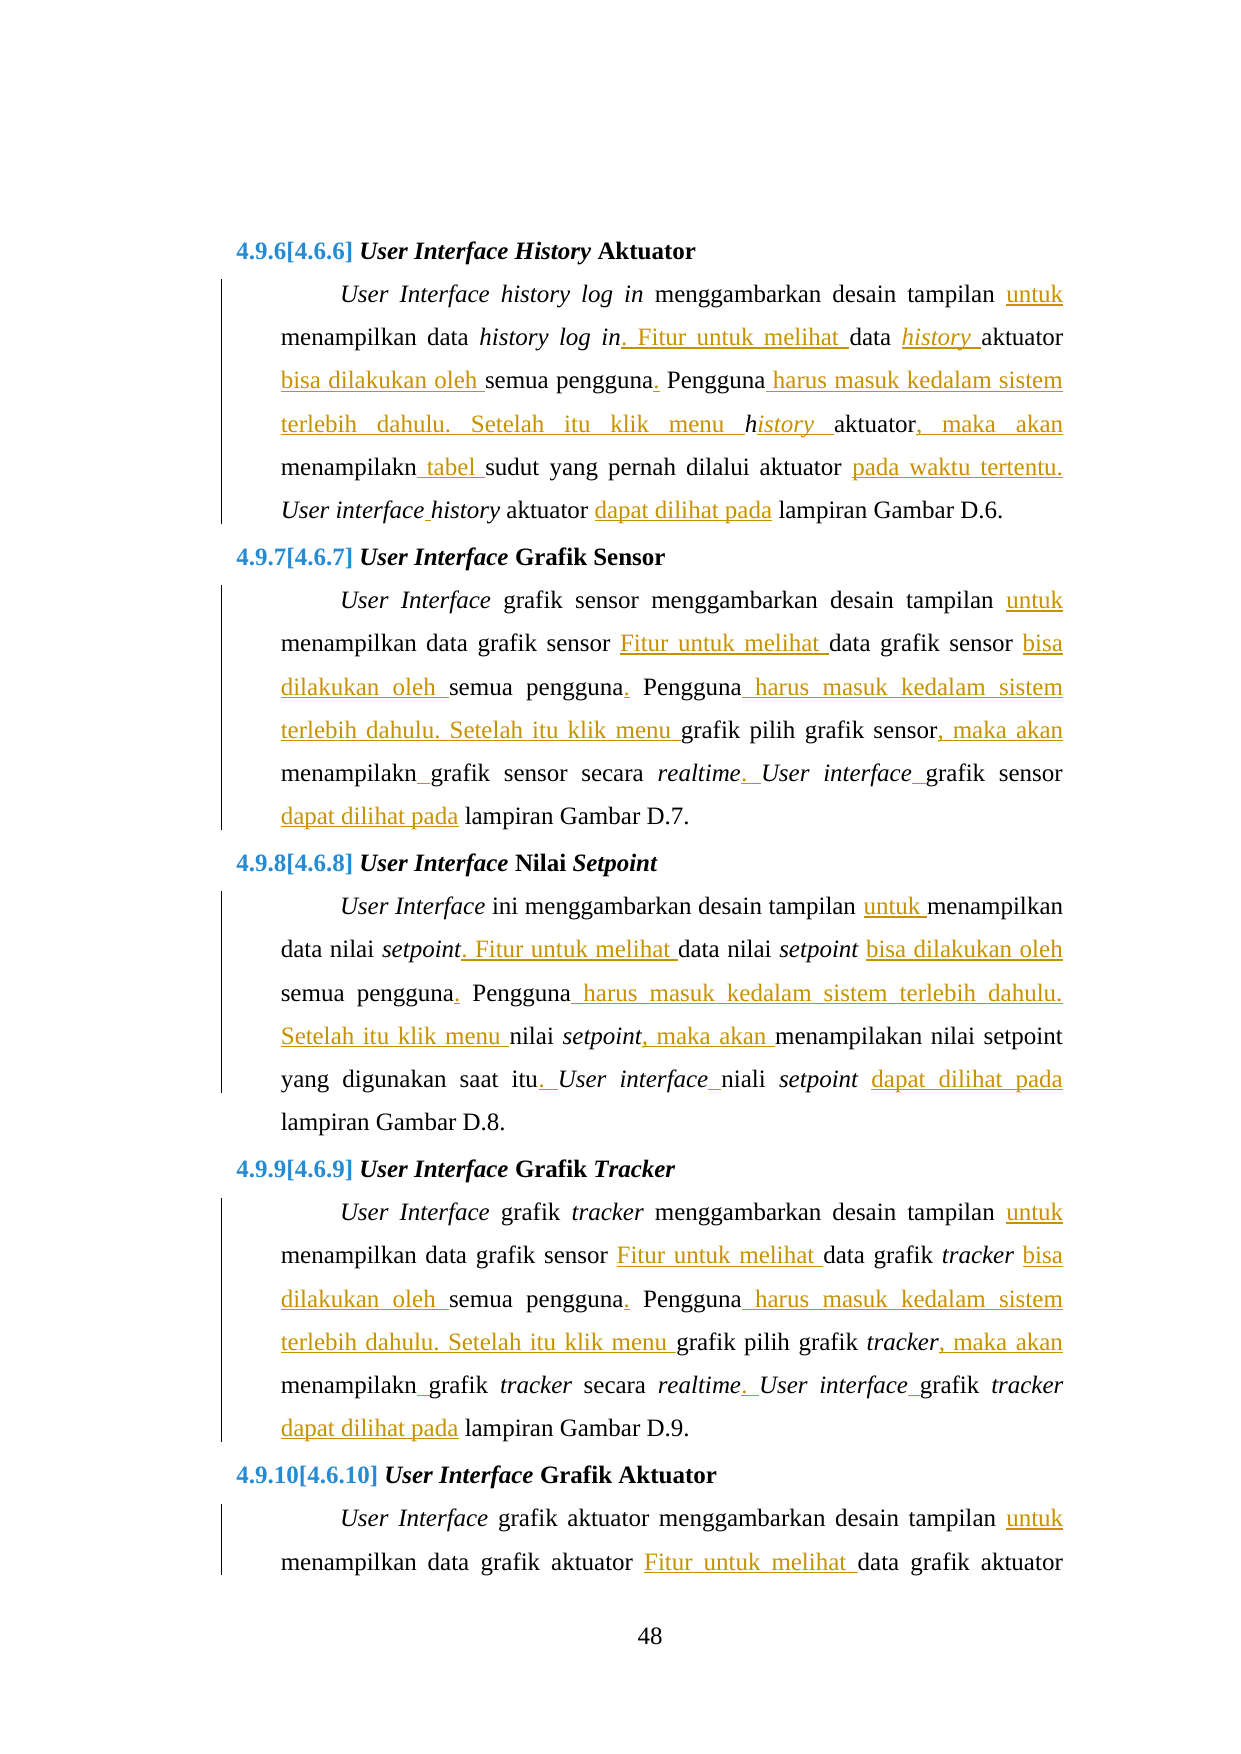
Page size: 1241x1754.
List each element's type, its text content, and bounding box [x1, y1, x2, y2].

subtitle User Interface Nilai Setpoint [236, 848, 1063, 877]
text User Interface grafik sensor menggambarkan desain tampilan menampilkan data grafik sensor data grafik sensor semua pengguna Penggunagrafik pilih grafik sensormenampilakngrafik sensor secara realtimeUser interfacegrafik sensor lampiran Gambar D.7. [281, 585, 1063, 830]
subtitle User Interface Grafik Aktuator [236, 1460, 1063, 1489]
text User Interface ini menggambarkan desain tampilan menampilkan data nilai setpointdata nilai setpoint semua pengguna Penggunanilai setpointmenampilakan nilai setpoint yang digunakan saat ituUser interfaceniali setpoint lampiran Gambar D.8. [281, 891, 1063, 1136]
subtitle User Interface Grafik Tracker [236, 1154, 1063, 1183]
text User Interface history log in menggambarkan desain tampilan menampilkan data history log indata aktuator semua pengguna Penggunahaktuatormenampilaknsudut yang pernah dilalui aktuator User interfacehistory aktuator lampiran Gambar D.6. [281, 279, 1063, 524]
subtitle User Interface Grafik Sensor [236, 542, 1063, 571]
subtitle User Interface History Aktuator [236, 236, 1063, 265]
text User Interface grafik tracker menggambarkan desain tampilan menampilkan data grafik sensor data grafik tracker semua pengguna Penggunagrafik pilih grafik trackermenampilakngrafik tracker secara realtimeUser interfacegrafik tracker lampiran Gambar D.9. [281, 1197, 1063, 1442]
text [281, 1503, 1063, 1575]
